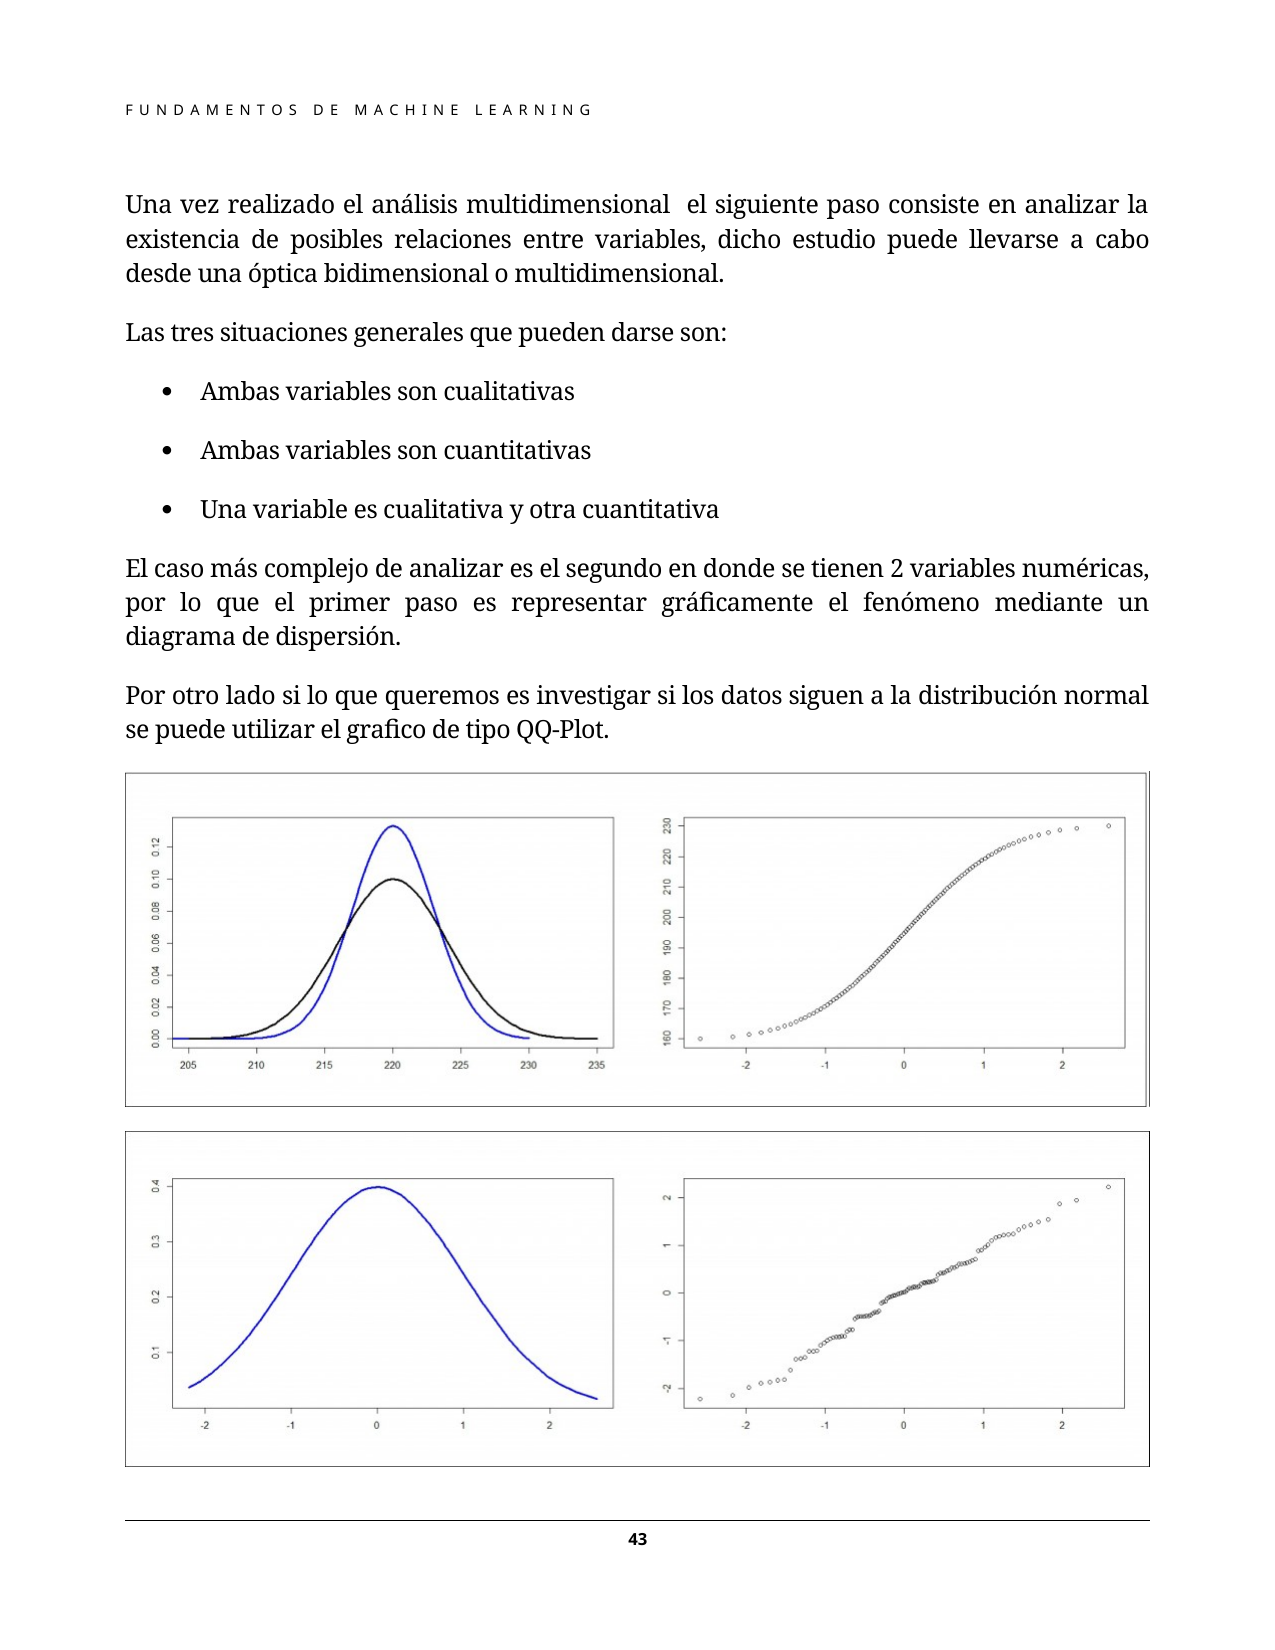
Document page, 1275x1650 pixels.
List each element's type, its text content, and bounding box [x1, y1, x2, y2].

text El caso más complejo de analizar es el segundo en donde se tienen 2 variables numéricas, por lo que el primer paso es representar gráficamente el fenómeno mediante un diagrama de dispersión. [125, 551, 1150, 653]
text Las tres situaciones generales que pueden darse son: [125, 314, 1150, 348]
text Una vez realizado el análisis multidimensional el siguiente paso consiste en analizar la existencia de posibles relaciones entre variables, dicho estudio puede llevarse a cabo desde una óptica bidimensional o multidimensional. [125, 187, 1150, 289]
list Una variable es cualitativa y otra cuantitativa [163, 492, 1150, 526]
list Ambas variables son cuantitativas [163, 432, 1150, 467]
text Por otro lado si lo que queremos es investigar si los datos siguen a la distribución normal se puede utilizar el grafico de tipo QQ-Plot. [125, 678, 1150, 746]
list Ambas variables son cualitativas [163, 373, 1150, 407]
picture [125, 771, 1150, 1107]
picture [125, 1131, 1150, 1467]
